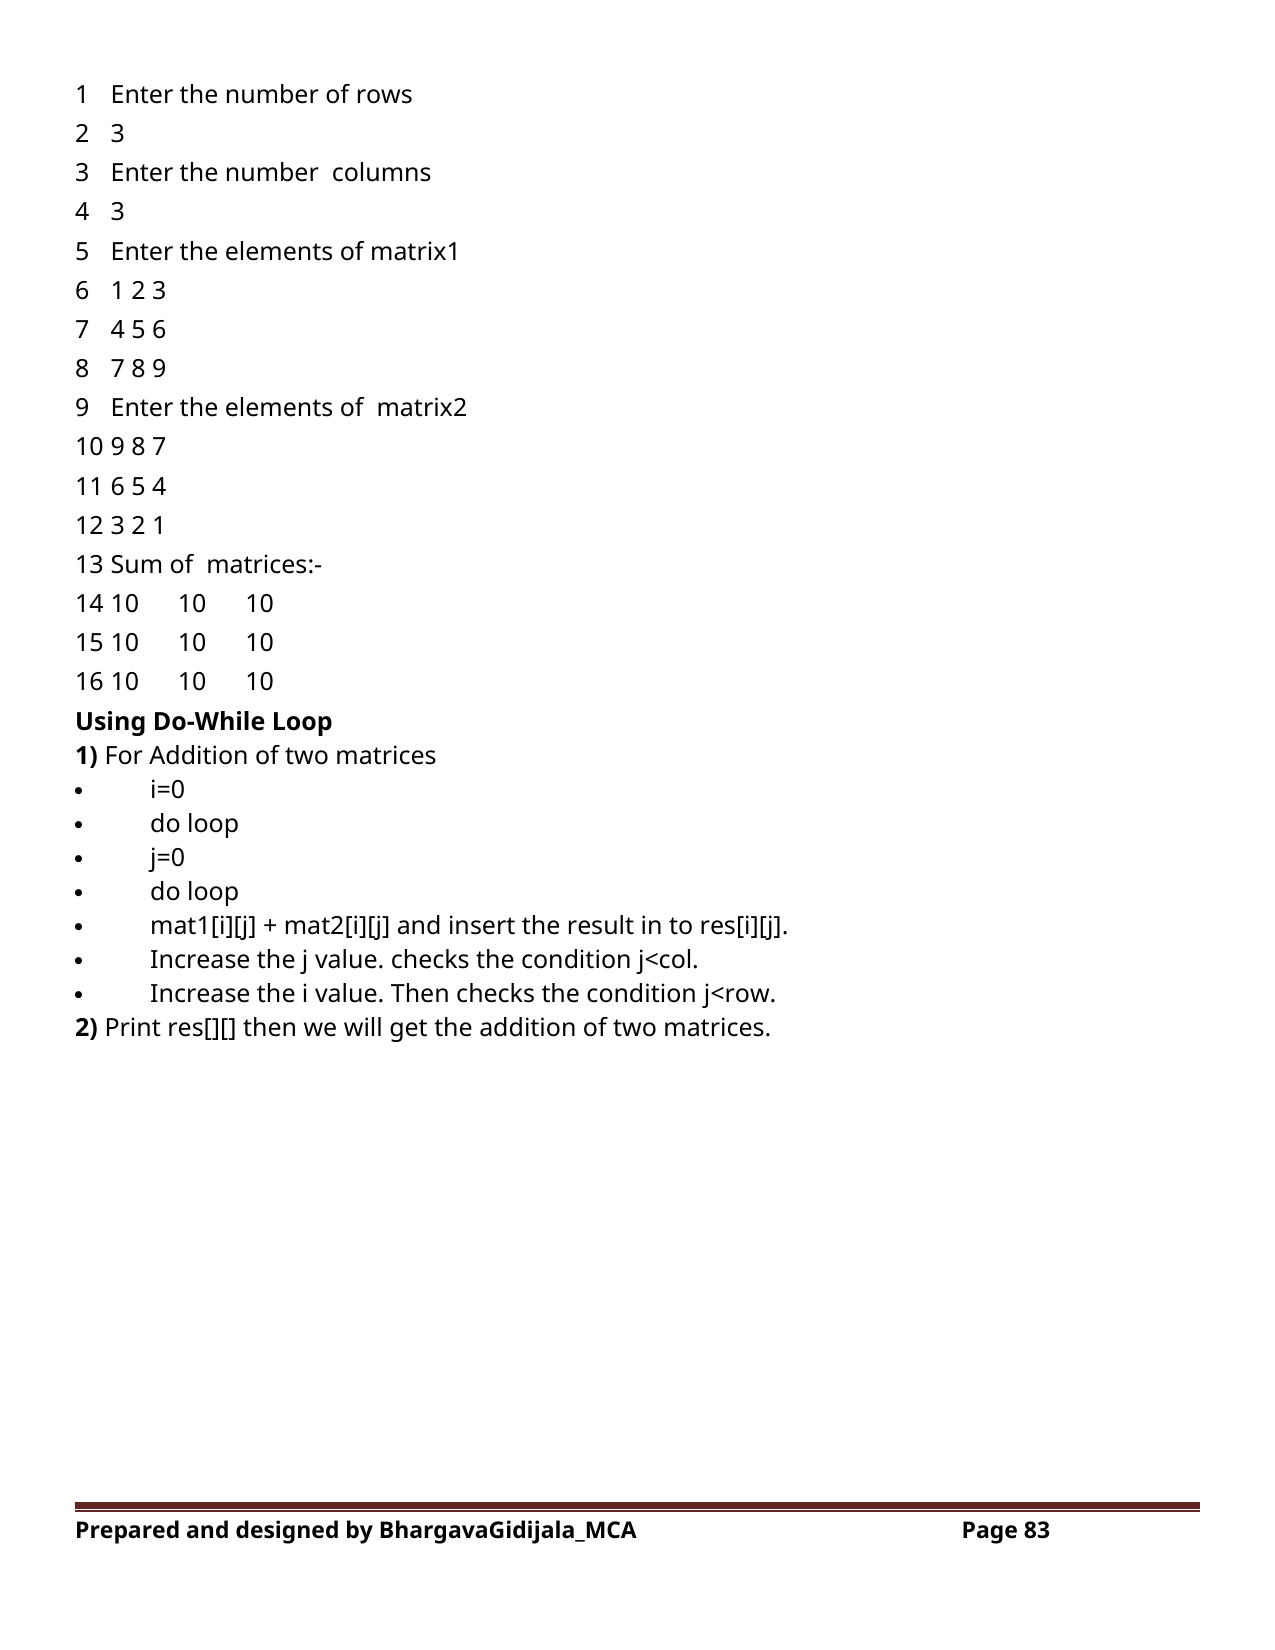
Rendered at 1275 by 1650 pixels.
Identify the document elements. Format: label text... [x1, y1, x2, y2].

list do loop [75, 874, 1200, 908]
list mat1[i][j] + mat2[i][j] and insert the result in to res[i][j]. [75, 908, 1200, 942]
list do loop [75, 806, 1200, 840]
list Increase the j value. checks the condition j<col. [75, 942, 1200, 976]
text 1) For Addition of two matrices [75, 738, 1200, 772]
list j=0 [75, 840, 1200, 874]
text 2) Print res[][] then we will get the addition of two matrices. [75, 1010, 1200, 1044]
list i=0 [75, 772, 1200, 806]
table_header 1 2 3 4 5 6 7 8 9 10 11 12 13 14 15 16 [74, 75, 109, 703]
list Increase the i value. Then checks the condition j<row. [75, 976, 1200, 1010]
table_header Enter the number of rows 3 Enter the number columns 3 Enter the elements of matrix1 1 2 3 4 5 6 7 8 9 Enter the elements of matrix2 9 8 7 6 5 4 3 2 1 Sum of matrices:- 10 10 10 10 10 10 10 10 10 [109, 75, 676, 703]
subtitle Using Do-While Loop [75, 703, 1200, 738]
